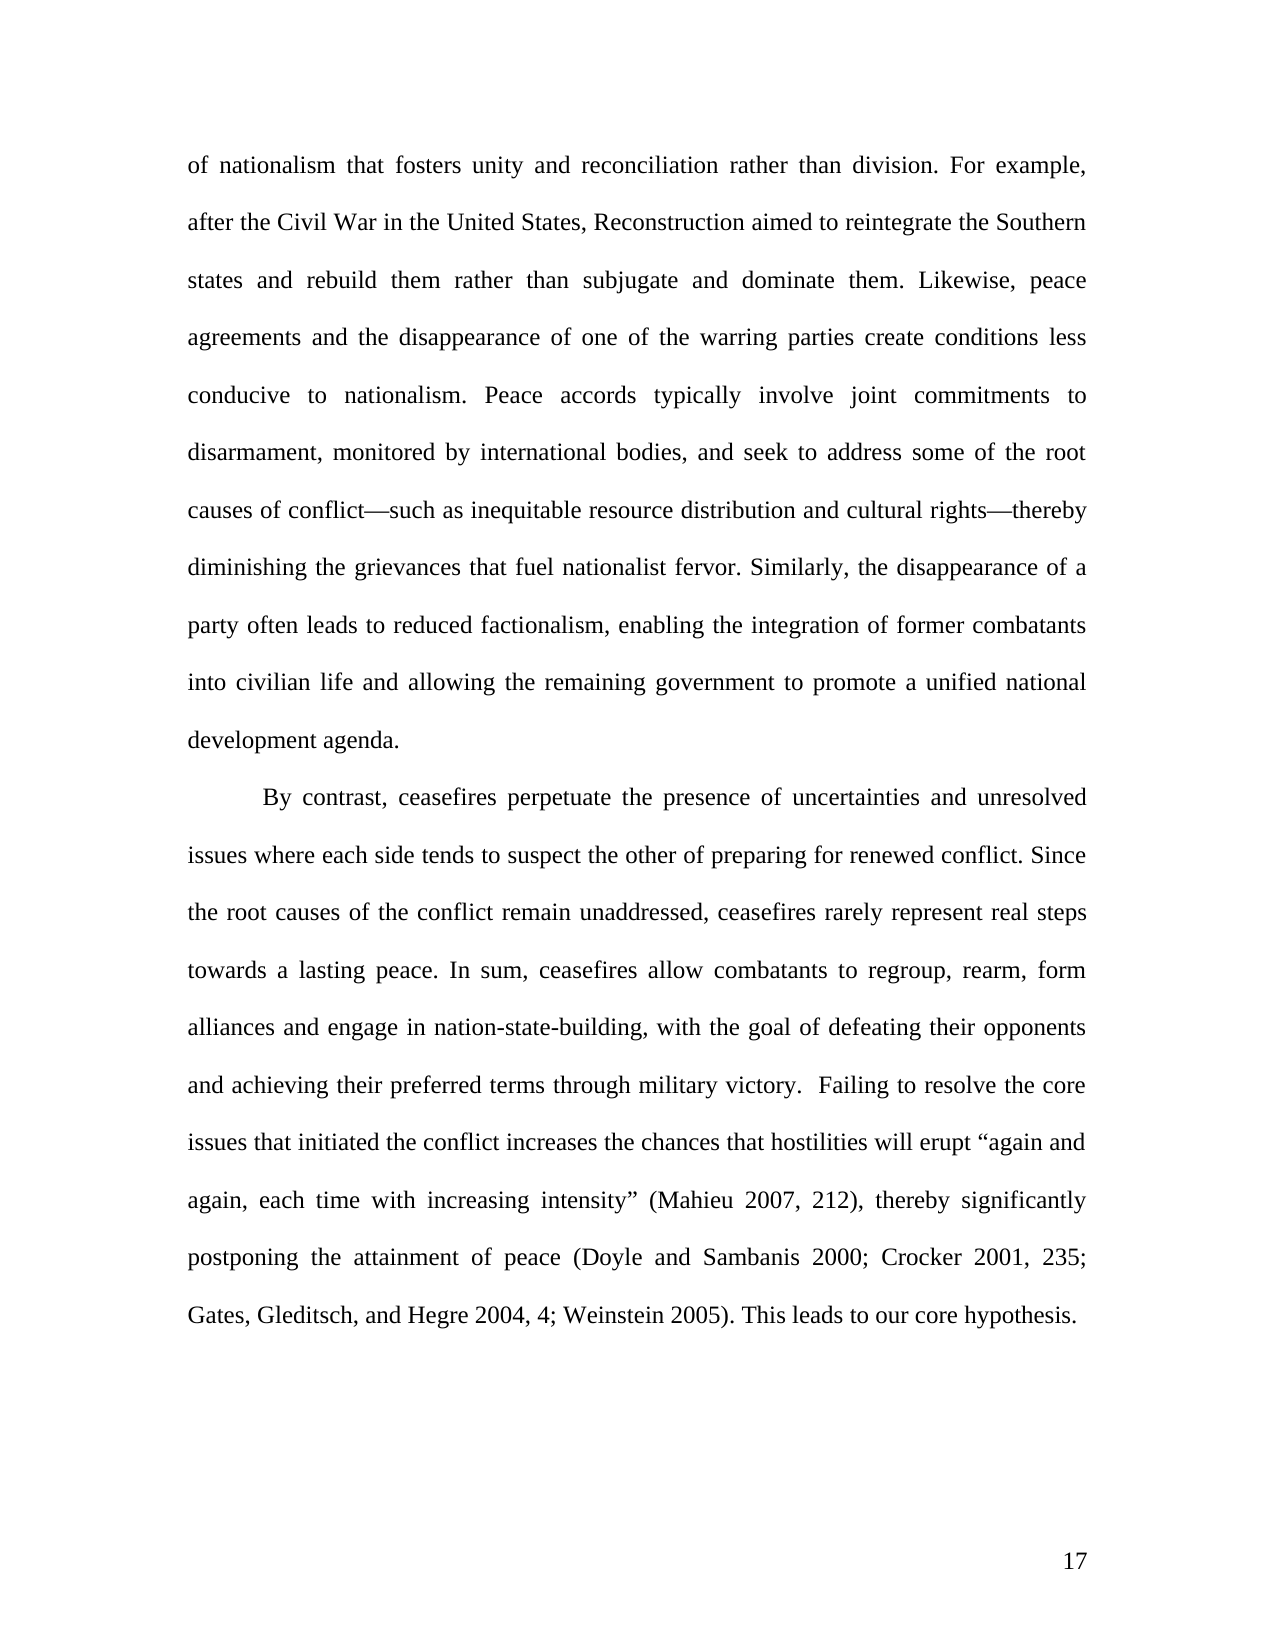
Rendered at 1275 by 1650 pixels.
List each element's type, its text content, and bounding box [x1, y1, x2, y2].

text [187, 150, 1087, 754]
text By contrast, ceasefires perpetuate the presence of uncertainties and unresolved issues where each side tends to suspect the other of preparing for renewed conflict. Since the root causes of the conflict remain unaddressed, ceasefires rarely represent real steps towards a lasting peace. In sum, ceasefires allow combatants to regroup, rearm, form alliances and engage in nation-state-building, with the goal of defeating their opponents and achieving their preferred terms through military victory. Failing to resolve the core issues that initiated the conflict increases the chances that hostilities will erupt “again and again, each time with increasing intensity” (Mahieu 2007, 212), thereby significantly postponing the attainment of peace (Doyle and Sambanis 2000; Crocker 2001, 235; Gates, Gleditsch, and Hegre 2004, 4; Weinstein 2005). This leads to our core hypothesis. [187, 782, 1087, 1329]
